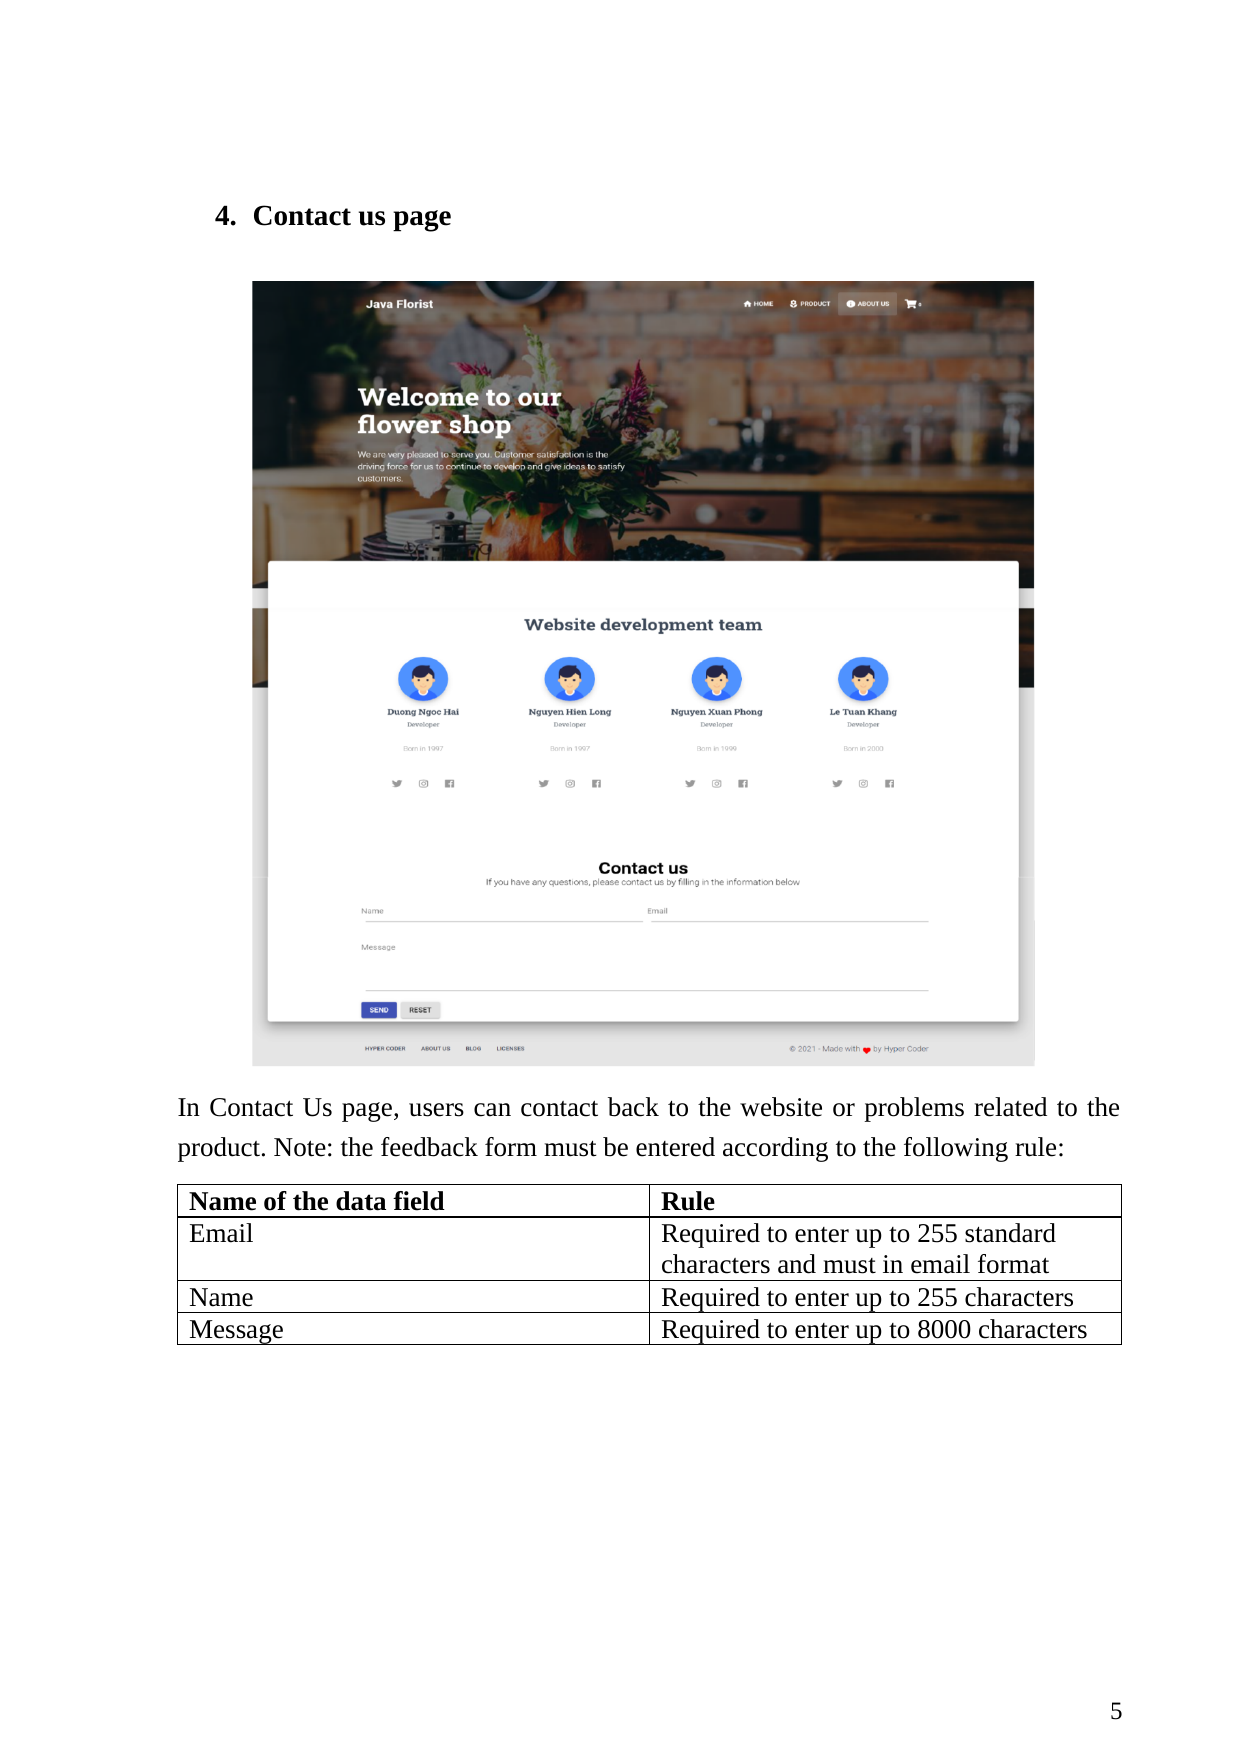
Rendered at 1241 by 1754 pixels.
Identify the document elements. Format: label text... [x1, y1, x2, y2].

table_header Rule [650, 1185, 1121, 1216]
table_cell Required to enter up to 8000 characters [650, 1313, 1121, 1344]
picture [252, 281, 1035, 1069]
text In Contact Us page, users can contact back to the website or problems related to the product. Note: the feedback form must be entered according to the following rule: [177, 1091, 1122, 1162]
table_cell Required to enter up to 255 characters [650, 1281, 1121, 1312]
table_cell Required to enter up to 255 standard characters and must in email format [650, 1218, 1121, 1280]
table_header Name of the data field [178, 1185, 649, 1216]
table_cell Email [178, 1218, 649, 1280]
table_cell Name [178, 1281, 649, 1312]
table_cell Message [178, 1313, 649, 1344]
subtitle Contact us page [215, 198, 1122, 231]
